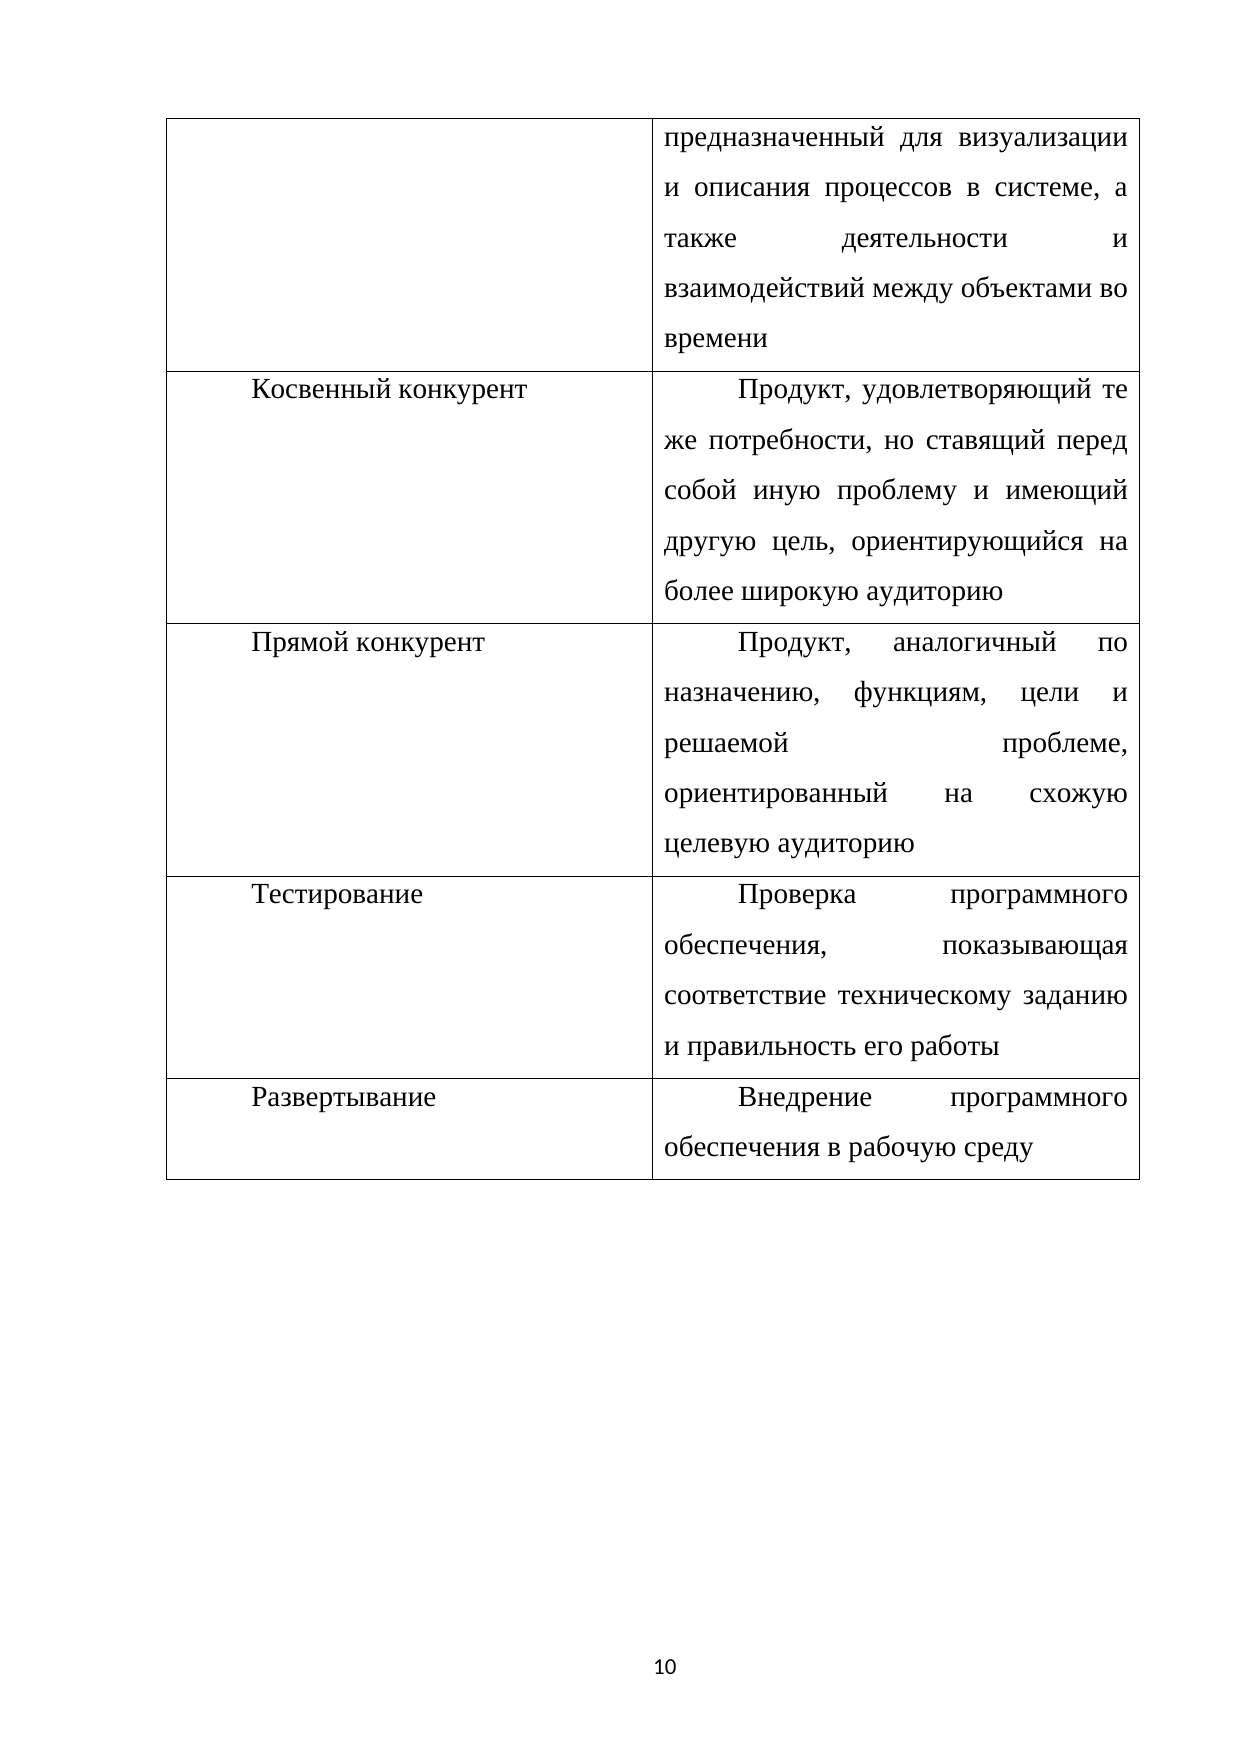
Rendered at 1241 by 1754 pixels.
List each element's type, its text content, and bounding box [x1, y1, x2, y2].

table_cell Внедрение программного обеспечения в рабочую среду [653, 1079, 1139, 1179]
table_cell Тестирование [167, 877, 652, 1078]
table_cell Продукт, удовлетворяющий те же потребности, но ставящий перед собой иную проблему и имеющий другую цель, ориентирующийся на более широкую аудиторию [653, 372, 1139, 623]
table_cell Косвенный конкурент [167, 372, 652, 623]
table_cell Развертывание [167, 1079, 652, 1179]
table_cell Проверка программного обеспечения, показывающая соответствие техническому заданию и правильность его работы [653, 877, 1139, 1078]
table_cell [653, 119, 1139, 371]
table_cell Прямой конкурент [167, 624, 652, 876]
table_cell Продукт, аналогичный по назначению, функциям, цели и решаемой проблеме, ориентированный на схожую целевую аудиторию [653, 624, 1139, 876]
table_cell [167, 119, 652, 371]
